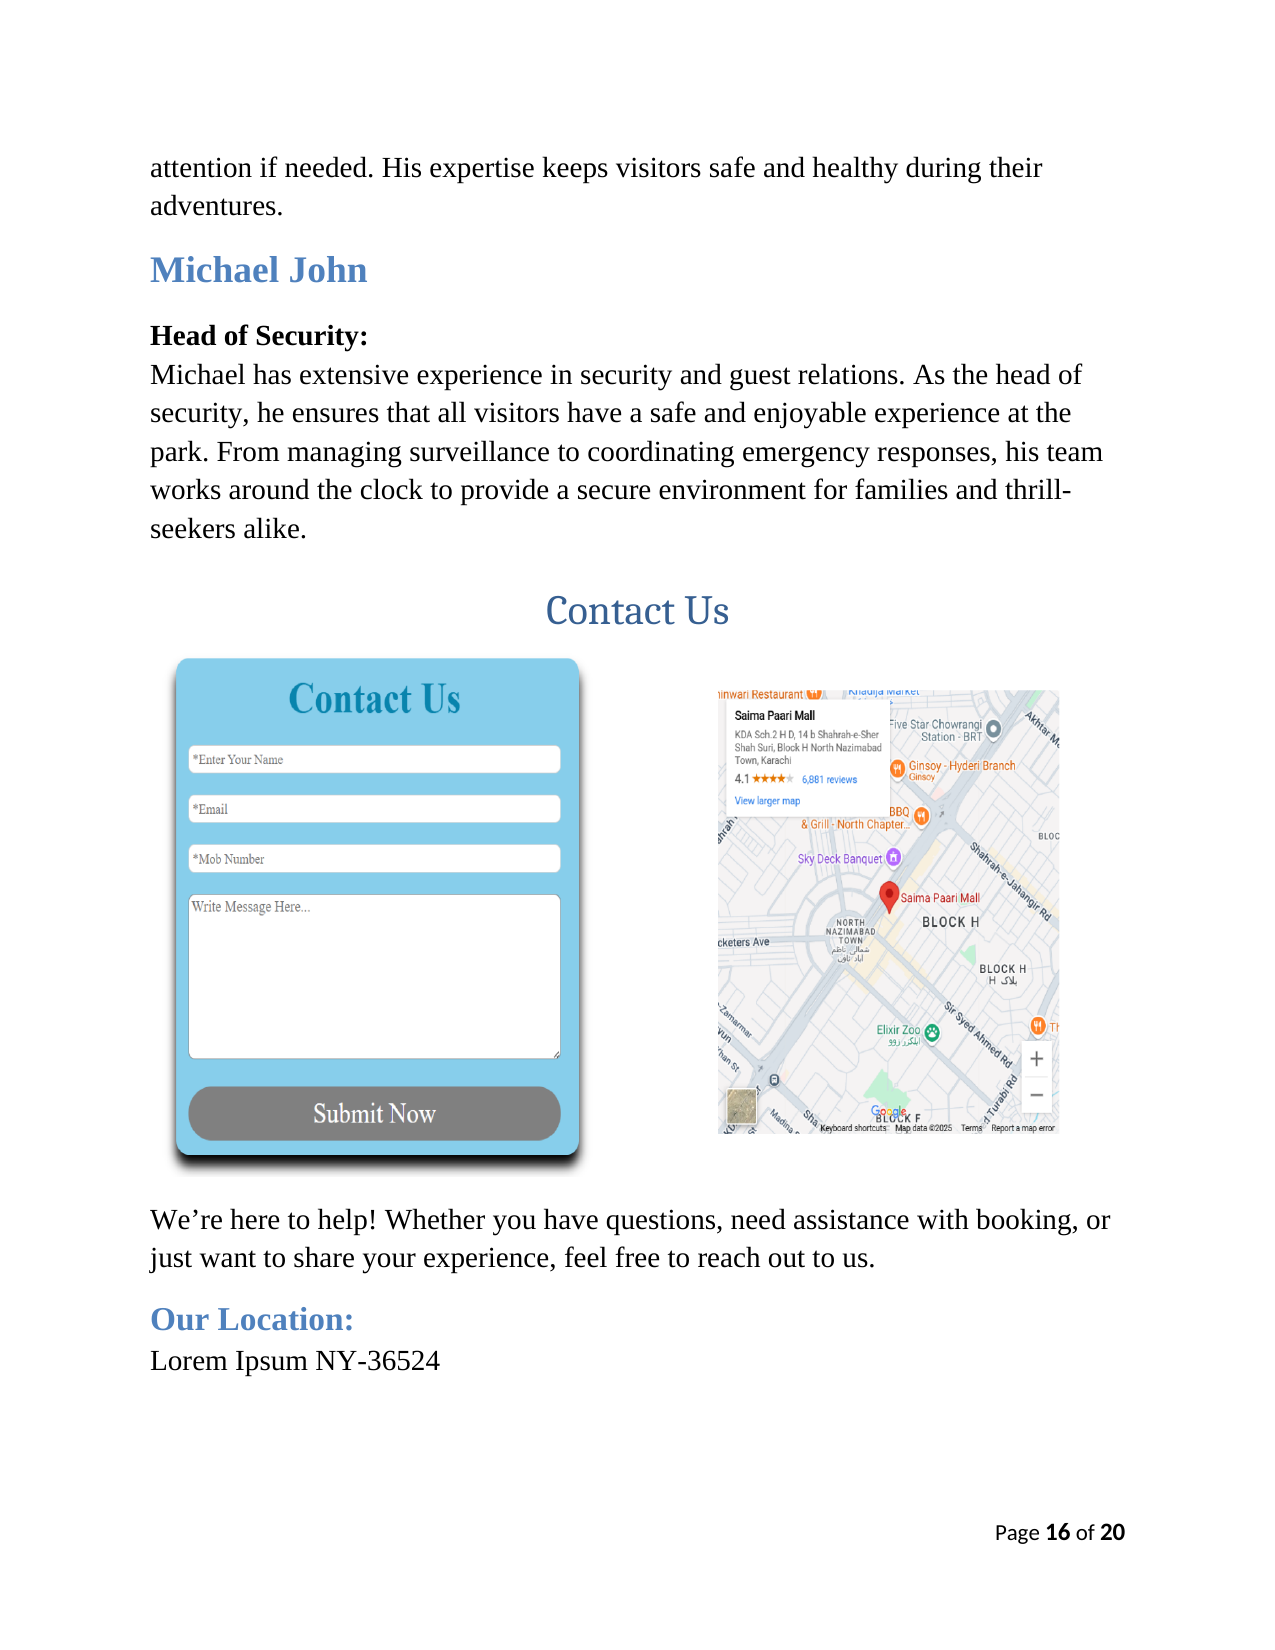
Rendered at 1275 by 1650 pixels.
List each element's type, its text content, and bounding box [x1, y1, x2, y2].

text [150, 150, 1125, 222]
subtitle Contact Us [150, 587, 1125, 635]
text Michael John [150, 248, 1125, 291]
text We’re here to help! Whether you have questions, need assistance with booking, or just want to share your experience, feel free to reach out to us. [150, 1202, 1125, 1274]
text Head of Security: Michael has extensive experience in security and guest relations. As the head of security, he ensures that all visitors have a safe and enjoyable experience at the park. From managing surveillance to coordinating emergency responses, his team works around the clock to provide a secure environment for families and thrill-seekers alike. [150, 318, 1125, 544]
text Our Location: Lorem Ipsum NY-36524 [150, 1300, 1125, 1377]
picture [150, 650, 1125, 1177]
